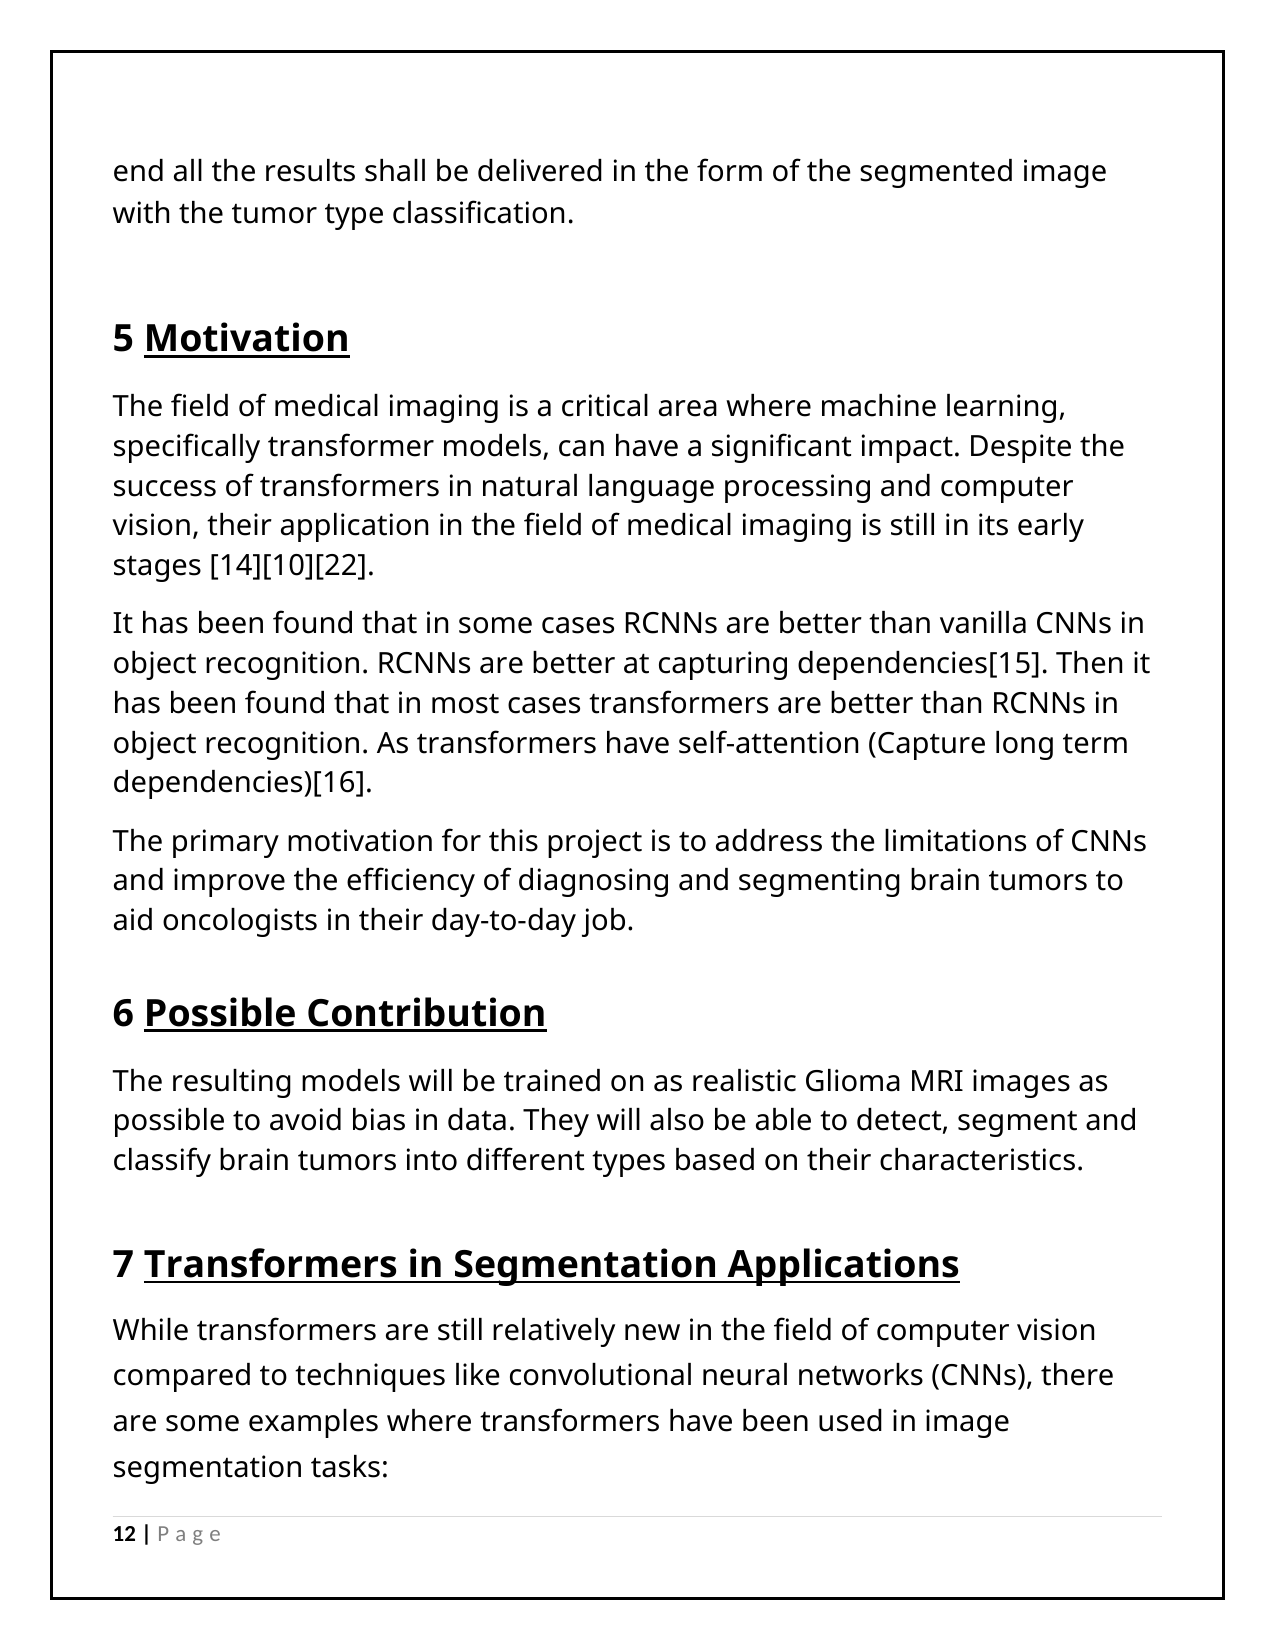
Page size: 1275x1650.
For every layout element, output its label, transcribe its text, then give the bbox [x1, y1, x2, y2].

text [112, 150, 1162, 232]
text While transformers are still relatively new in the field of computer vision compared to techniques like convolutional neural networks (CNNs), there are some examples where transformers have been used in image segmentation tasks: [112, 1309, 1162, 1486]
text 7 Transformers in Segmentation Applications [112, 1237, 1162, 1288]
text The field of medical imaging is a critical area where machine learning, specifically transformer models, can have a significant impact. Despite the success of transformers in natural language processing and computer vision, their application in the field of medical imaging is still in its early stages [14][10][22]. [112, 386, 1162, 584]
text The primary motivation for this project is to address the limitations of CNNs and improve the efficiency of diagnosing and segmenting brain tumors to aid oncologists in their day-to-day job. [112, 820, 1162, 939]
text 6 Possible Contribution [112, 986, 1162, 1037]
text It has been found that in some cases RCNNs are better than vanilla CNNs in object recognition. RCNNs are better at capturing dependencies[15]. Then it has been found that in most cases transformers are better than RCNNs in object recognition. As transformers have self-attention (Capture long term dependencies)[16]. [112, 603, 1162, 801]
text 5 Motivation [112, 312, 1162, 363]
text The resulting models will be trained on as realistic Glioma MRI images as possible to avoid bias in data. They will also be able to detect, segment and classify brain tumors into different types based on their characteristics. [112, 1060, 1162, 1179]
